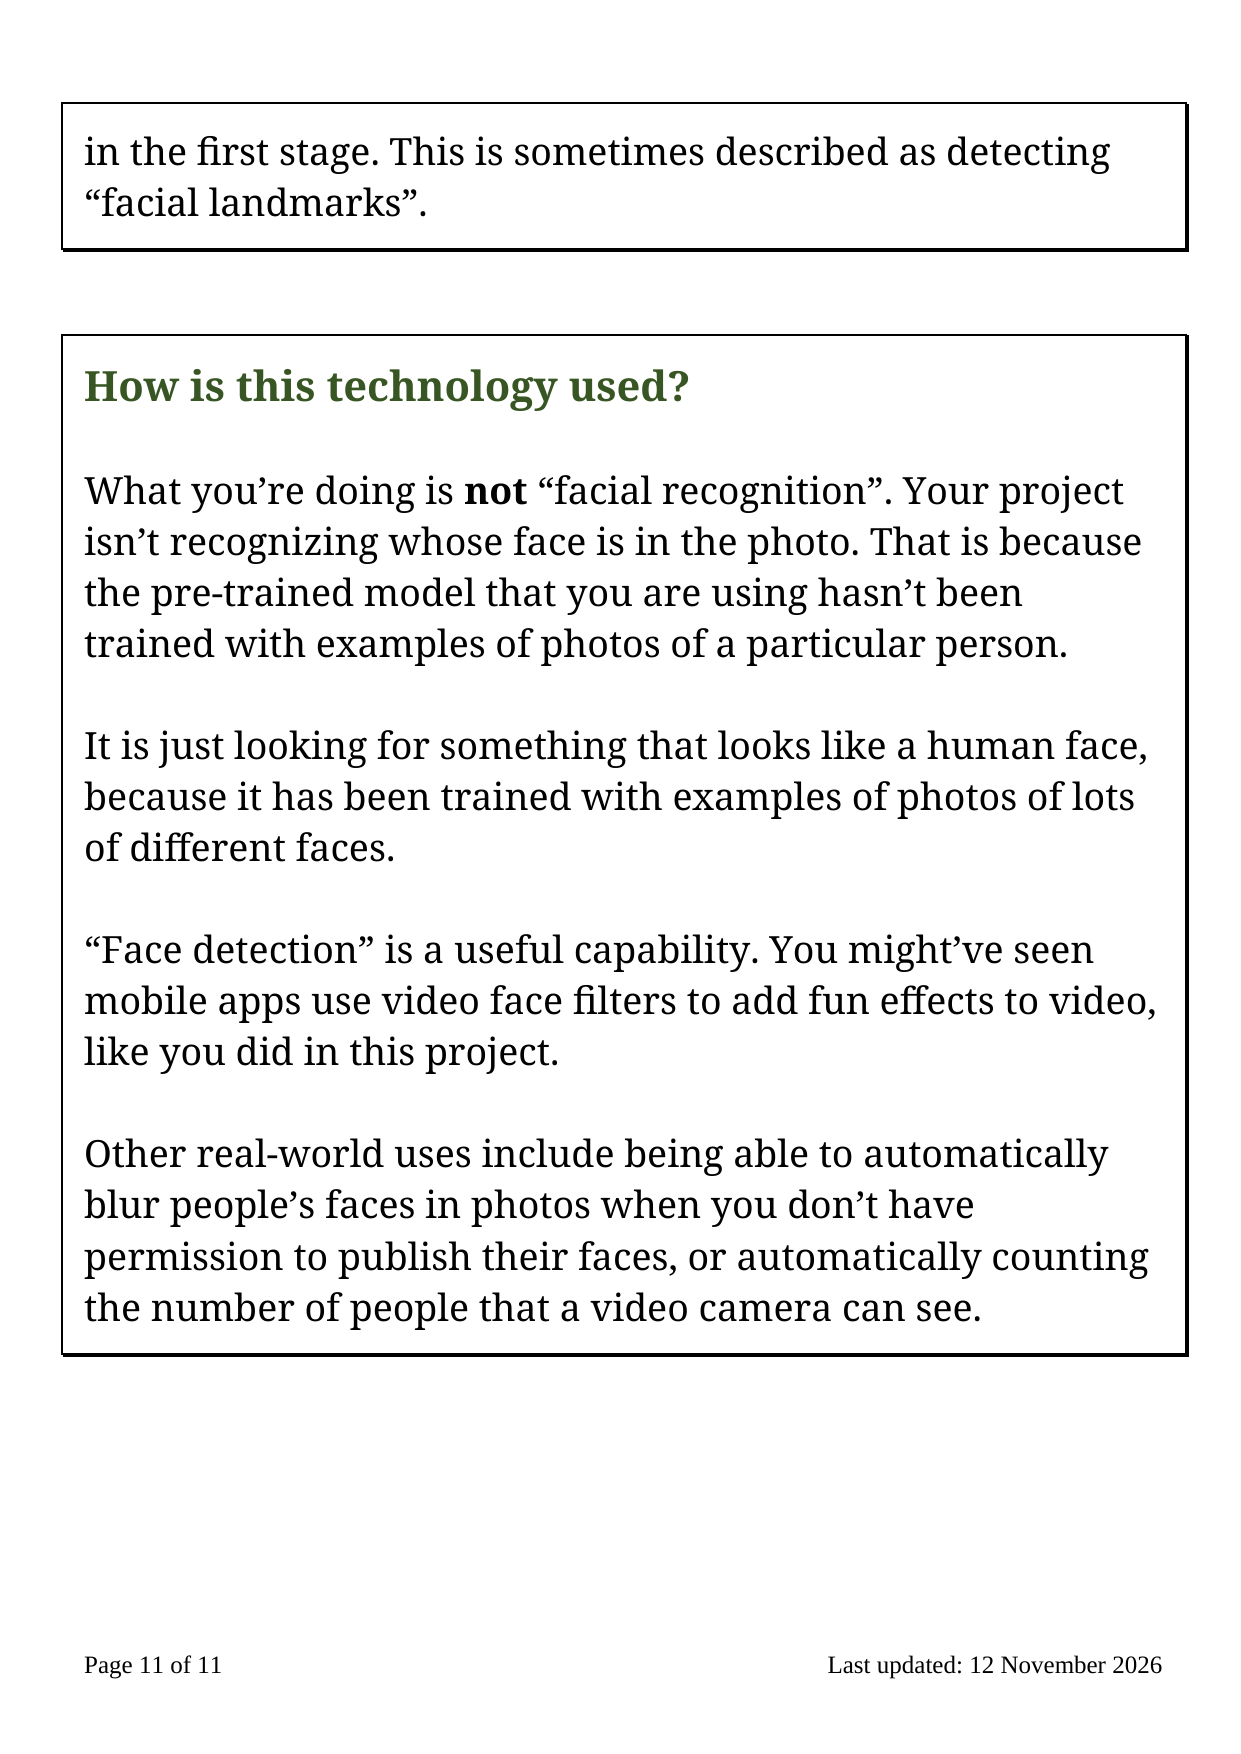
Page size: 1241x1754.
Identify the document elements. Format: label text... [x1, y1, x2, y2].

text It is just looking for something that looks like a human face, because it has been trained with examples of photos of lots of different faces. [84, 719, 1164, 872]
text “Face detection” is a useful capability. You might’ve seen mobile apps use video face filters to add fun effects to video, like you did in this project. [84, 923, 1164, 1077]
text Other real-world uses include being able to automatically blur people’s faces in photos when you don’t have permission to publish their faces, or automatically counting the number of people that a video camera can see. [63, 1105, 1185, 1353]
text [63, 104, 1185, 248]
text How is this technology used? [63, 336, 1185, 413]
text What you’re doing is not “facial recognition”. Your project isn’t recognizing whose face is in the photo. That is because the pre-trained model that you are using hasn’t been trained with examples of photos of a particular person. [84, 464, 1164, 668]
